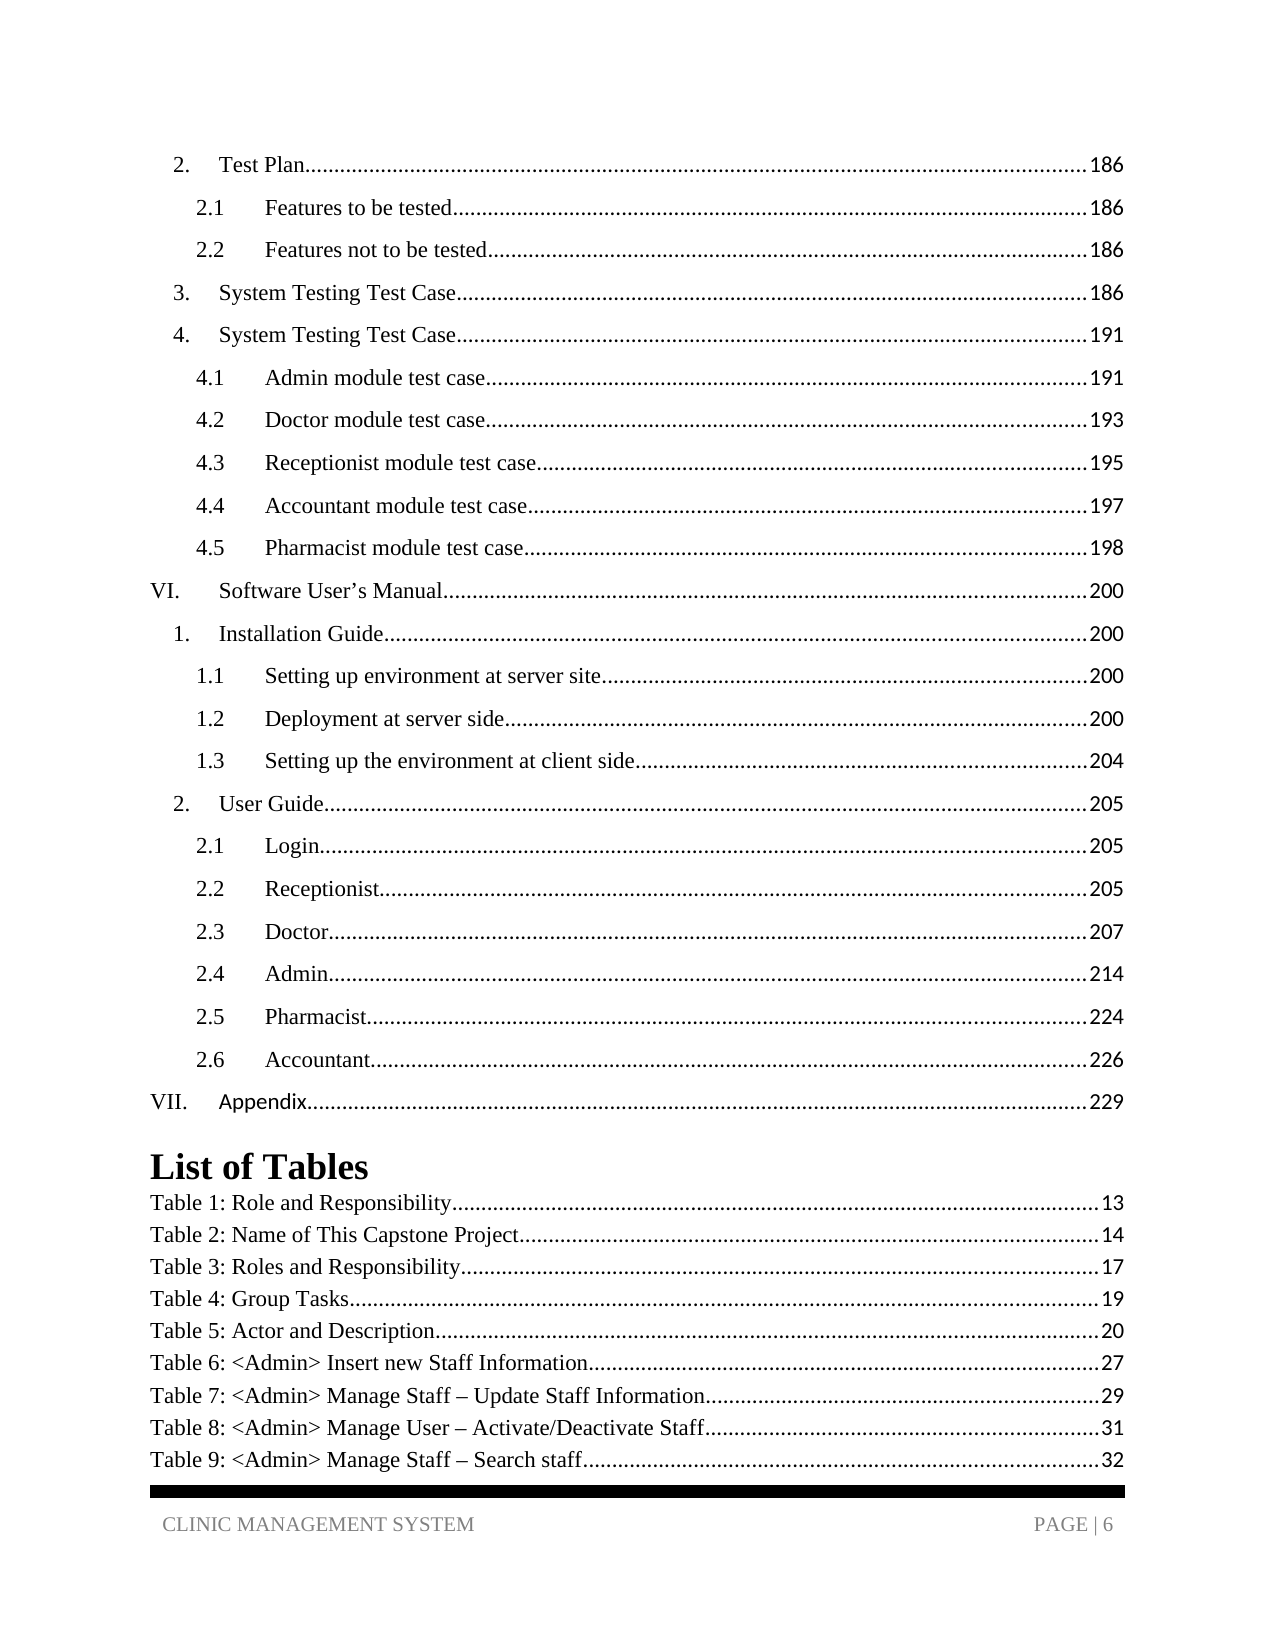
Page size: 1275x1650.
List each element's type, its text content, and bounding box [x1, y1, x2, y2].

text Table 1: Role and Responsibility 13 [150, 1188, 1125, 1216]
text 2.2 Receptionist 205 [196, 874, 1125, 902]
text 2.5 Pharmacist 224 [196, 1002, 1125, 1030]
text 4. System Testing Test Case 191 [173, 320, 1125, 348]
text 1.1 Setting up environment at server site 200 [196, 661, 1125, 689]
text 2.2 Features not to be tested 186 [196, 235, 1125, 263]
text Table 3: Roles and Responsibility 17 [150, 1252, 1125, 1280]
text 2.1 Login 205 [196, 832, 1125, 860]
text 2.6 Accountant 226 [196, 1045, 1125, 1073]
text 2.1 Features to be tested 186 [196, 193, 1125, 221]
text 2.3 Doctor 207 [196, 917, 1125, 945]
text Table 5: Actor and Description 20 [150, 1316, 1125, 1344]
text 3. System Testing Test Case 186 [173, 278, 1125, 306]
text VII. Appendix 229 [150, 1087, 1125, 1115]
text 2.4 Admin 214 [196, 959, 1125, 987]
text 1. Installation Guide 200 [173, 619, 1125, 647]
text 2. Test Plan 186 [173, 150, 1125, 178]
text Table 2: Name of This Capstone Project 14 [150, 1220, 1125, 1248]
text 4.1 Admin module test case 191 [196, 363, 1125, 391]
text Table 8: <Admin> Manage User – Activate/Deactivate Staff 31 [150, 1413, 1125, 1441]
text VI. Software User’s Manual 200 [150, 576, 1125, 604]
text Table 7: <Admin> Manage Staff – Update Staff Information 29 [150, 1381, 1125, 1409]
text 4.4 Accountant module test case 197 [196, 491, 1125, 519]
text 2. User Guide 205 [173, 789, 1125, 817]
text 4.3 Receptionist module test case 195 [196, 448, 1125, 476]
text Table 6: <Admin> Insert new Staff Information 27 [150, 1348, 1125, 1377]
text Table 4: Group Tasks 19 [150, 1284, 1125, 1312]
text 4.5 Pharmacist module test case 198 [196, 533, 1125, 561]
text Table 9: <Admin> Manage Staff – Search staff 32 [150, 1445, 1125, 1473]
text 4.2 Doctor module test case 193 [196, 406, 1125, 434]
subtitle List of Tables [150, 1144, 1125, 1188]
text 1.2 Deployment at server side 200 [196, 704, 1125, 732]
text 1.3 Setting up the environment at client side 204 [196, 746, 1125, 774]
